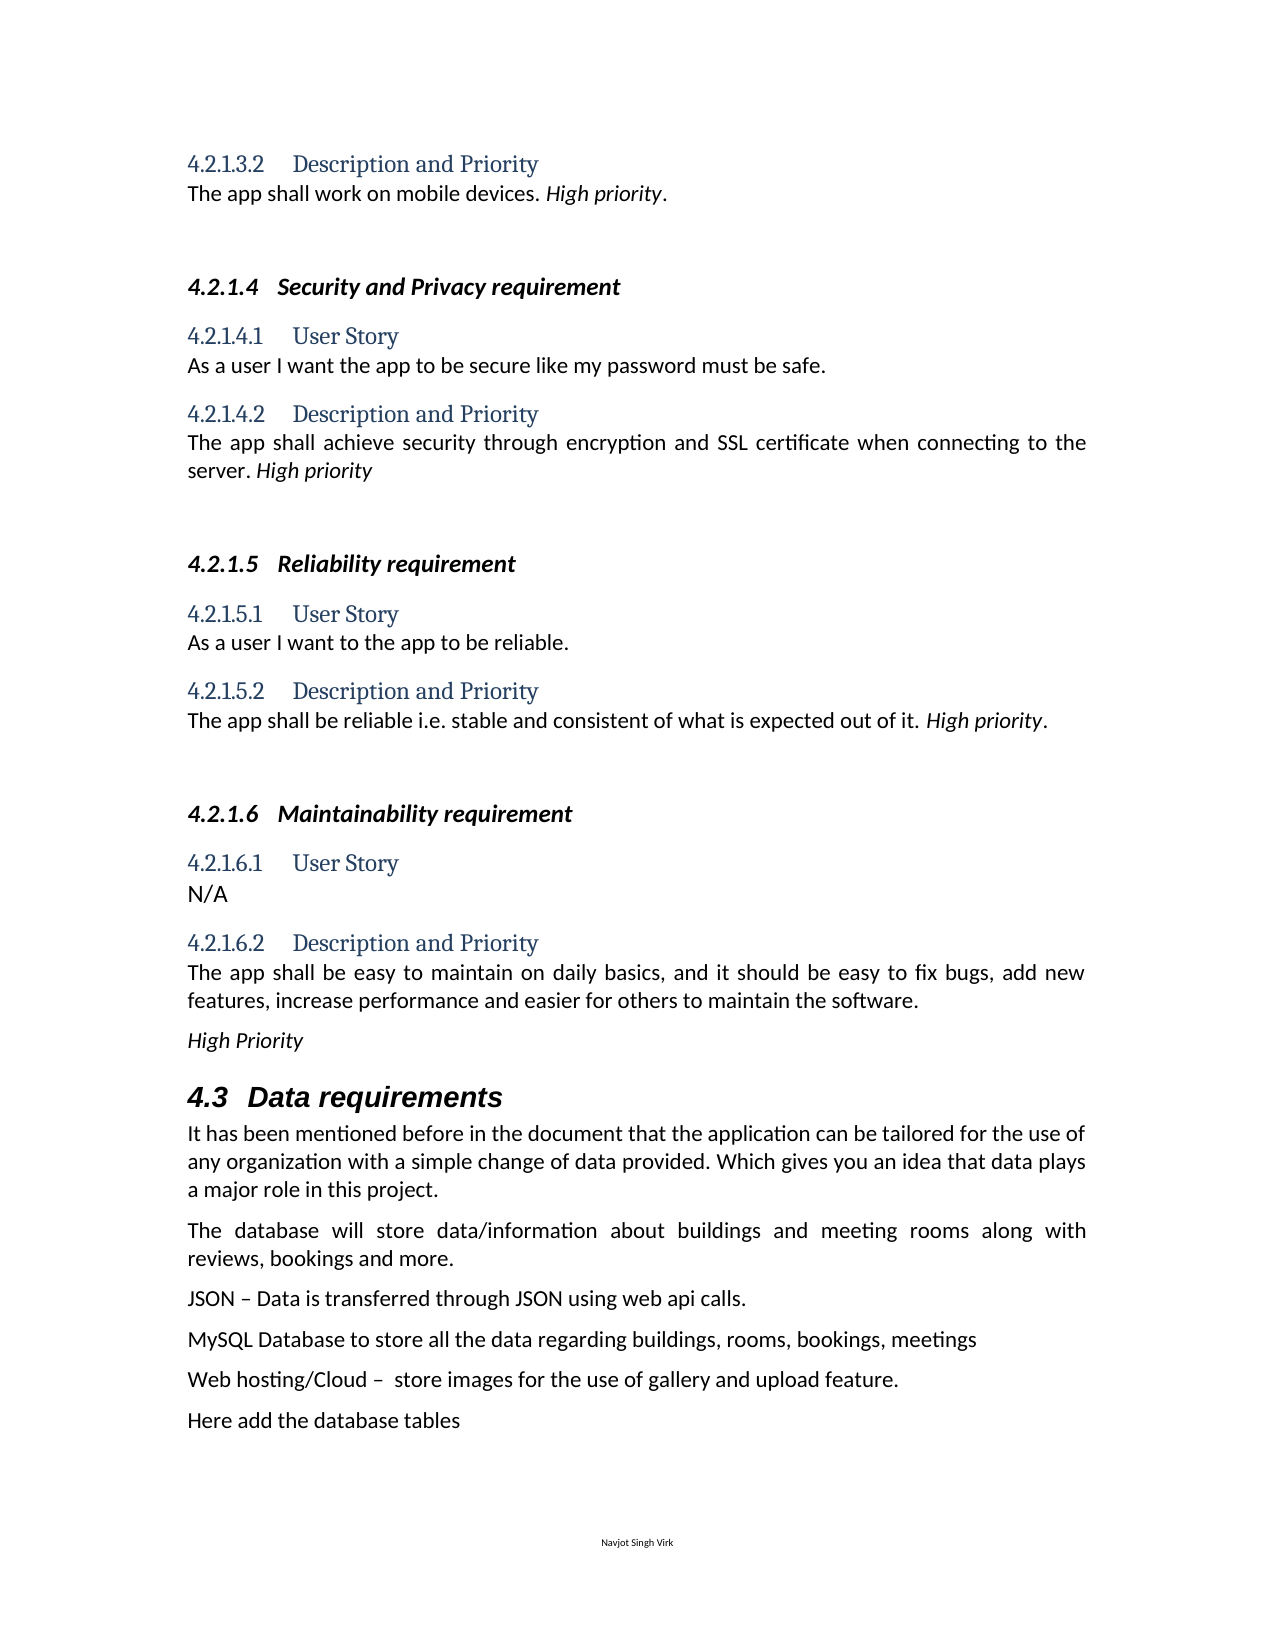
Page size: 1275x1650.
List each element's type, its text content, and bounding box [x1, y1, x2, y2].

text The app shall work on mobile devices. High priority. [187, 179, 1088, 207]
subtitle Description and Priority [187, 150, 1088, 179]
text JSON – Data is transferred through JSON using web api calls. [187, 1284, 1088, 1312]
subtitle User Story [187, 322, 1088, 351]
text High Priority [187, 1027, 1088, 1054]
text MySQL Database to store all the data regarding buildings, rooms, bookings, meetings [187, 1325, 1088, 1353]
subtitle User Story [187, 849, 1088, 878]
text The database will store data/information about buildings and meeting rooms along with reviews, bookings and more. [187, 1216, 1088, 1272]
subtitle Data requirements [187, 1079, 1088, 1113]
text Here add the database tables [187, 1406, 1088, 1434]
text The app shall be easy to maintain on daily basics, and it should be easy to fix bugs, add new features, increase performance and easier for others to maintain the software. [187, 958, 1088, 1014]
subtitle Description and Priority [187, 929, 1088, 958]
text The app shall achieve security through encryption and SSL certificate when connecting to the server. High priority [187, 428, 1088, 484]
subtitle Maintainability requirement [187, 798, 1088, 828]
text N/A [187, 878, 1088, 908]
text It has been mentioned before in the document that the application can be tailored for the use of any organization with a simple change of data provided. Which gives you an idea that data plays a major role in this project. [187, 1119, 1088, 1203]
subtitle Security and Privacy requirement [187, 271, 1088, 301]
text Web hosting/Cloud – store images for the use of gallery and upload feature. [187, 1366, 1088, 1393]
subtitle Reliability requirement [187, 548, 1088, 579]
subtitle Description and Priority [187, 399, 1088, 428]
text As a user I want the app to be secure like my password must be safe. [187, 351, 1088, 379]
subtitle User Story [187, 599, 1088, 628]
text As a user I want to the app to be reliable. [187, 628, 1088, 656]
subtitle Description and Priority [187, 677, 1088, 706]
text The app shall be reliable i.e. stable and consistent of what is expected out of it. High priority. [187, 706, 1088, 734]
